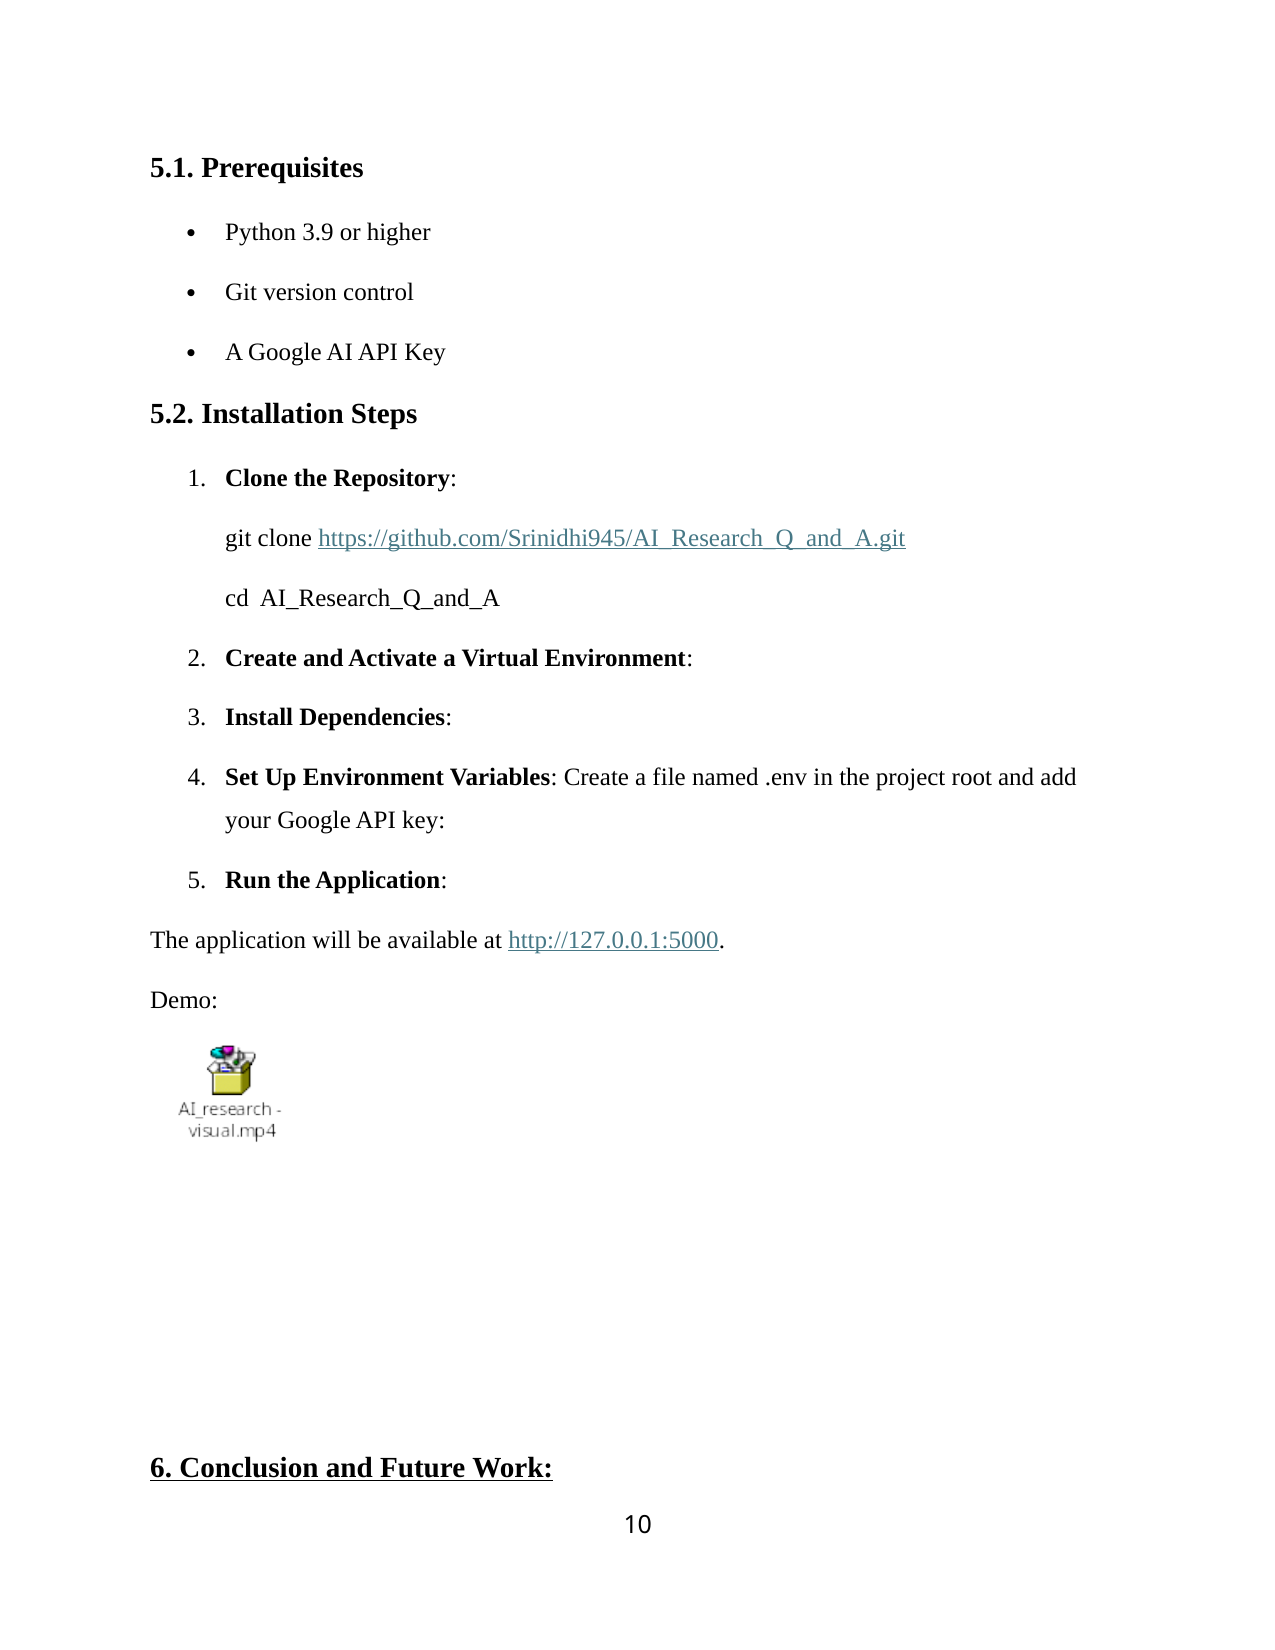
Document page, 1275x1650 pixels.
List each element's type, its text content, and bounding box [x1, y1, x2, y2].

text 6. Conclusion and Future Work: [150, 1451, 1125, 1484]
text git clone https://github.com/Srinidhi945/AI_Research_Q_and_A.git [225, 523, 1125, 552]
list Git version control [187, 277, 1125, 306]
list Clone the Repository: [187, 463, 1125, 492]
list Create and Activate a Virtual Environment: [187, 643, 1125, 671]
list A Google AI API Key [187, 337, 1125, 365]
list Run the Application: [187, 865, 1125, 894]
list Install Dependencies: [187, 702, 1125, 731]
text The application will be available at http://127.0.0.1:5000. [150, 925, 1125, 954]
text Demo: [150, 985, 1125, 1013]
text 5.2. Installation Steps [150, 396, 1125, 430]
list Set Up Environment Variables: Create a file named .env in the project root and add your Google API key: [187, 762, 1125, 834]
list Python 3.9 or higher [187, 217, 1125, 246]
text 5.1. Prerequisites [150, 150, 1125, 183]
text cd AI_Research_Q_and_A [225, 583, 1125, 612]
